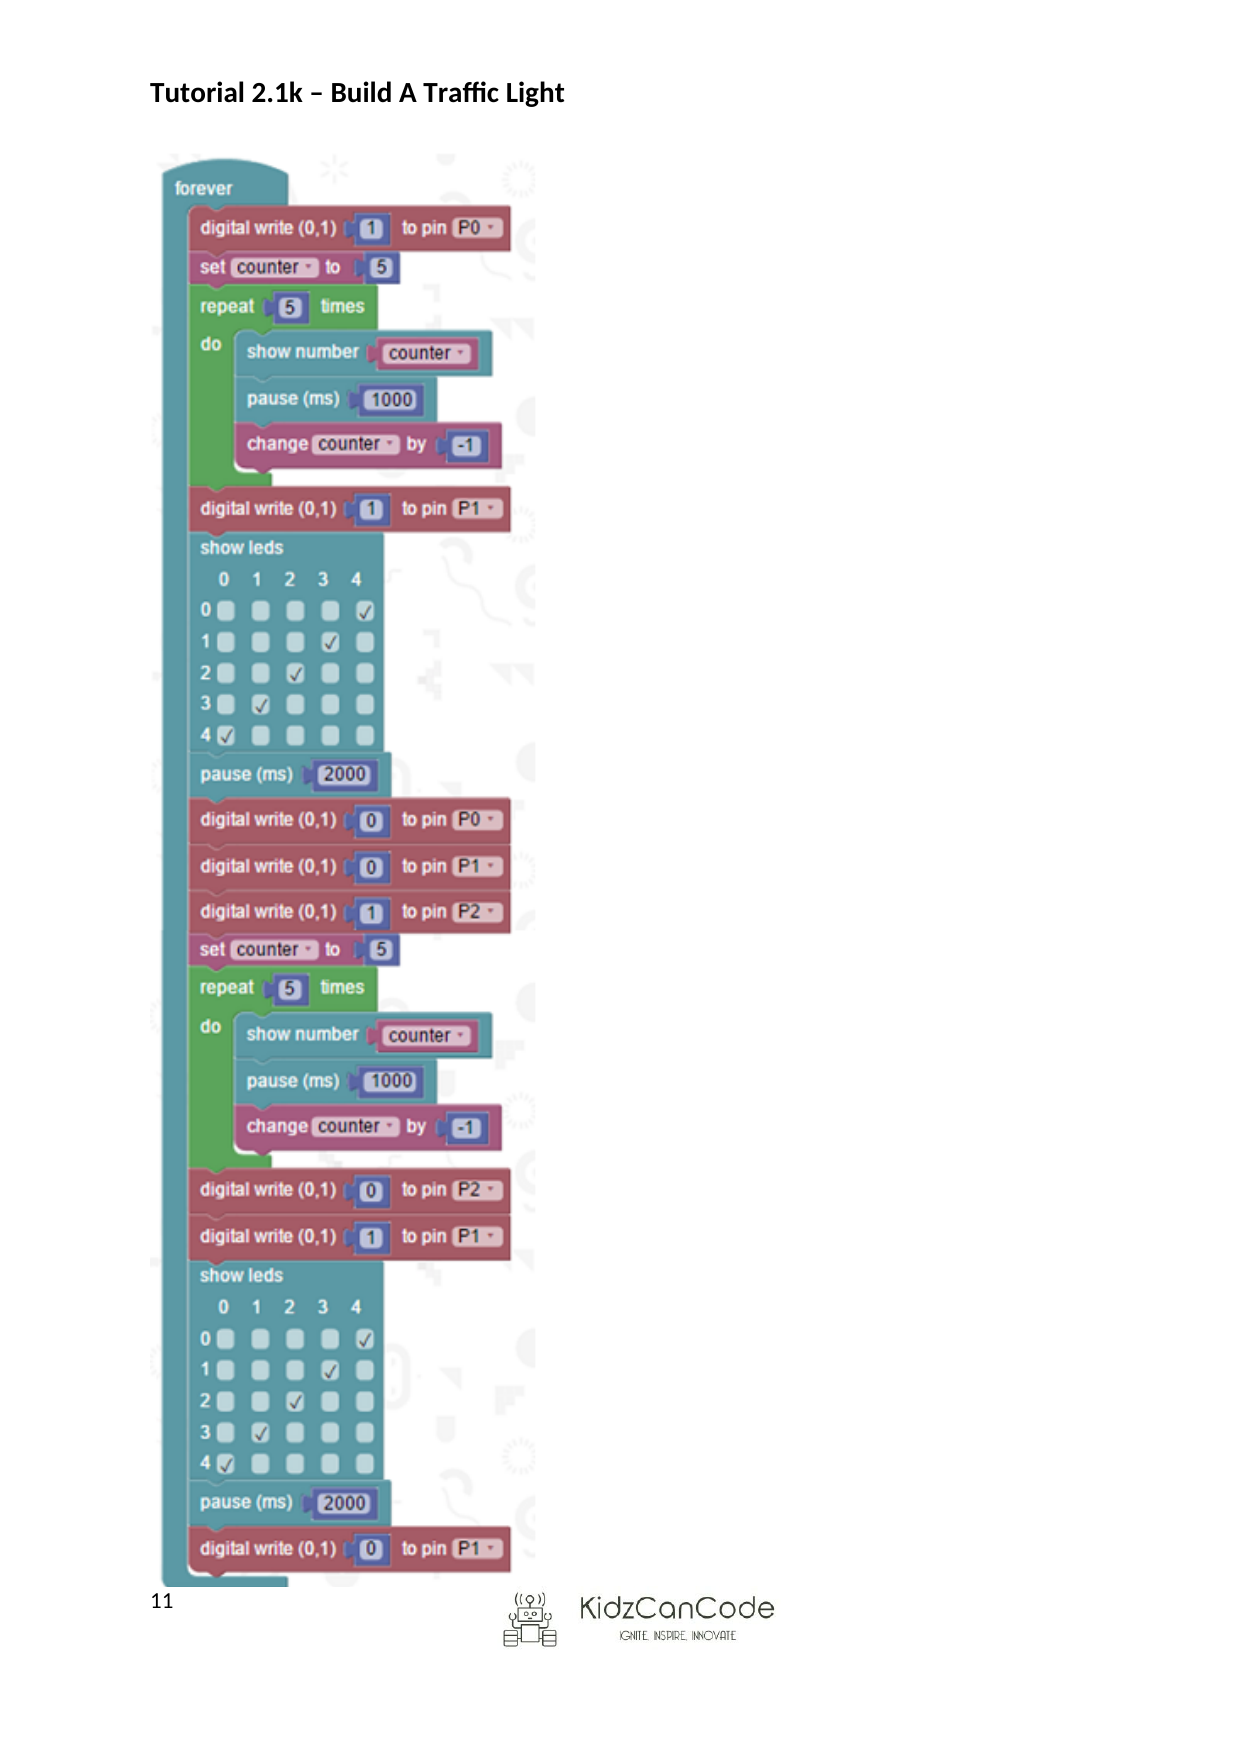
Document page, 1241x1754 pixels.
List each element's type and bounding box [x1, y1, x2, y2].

picture [150, 150, 781, 1653]
